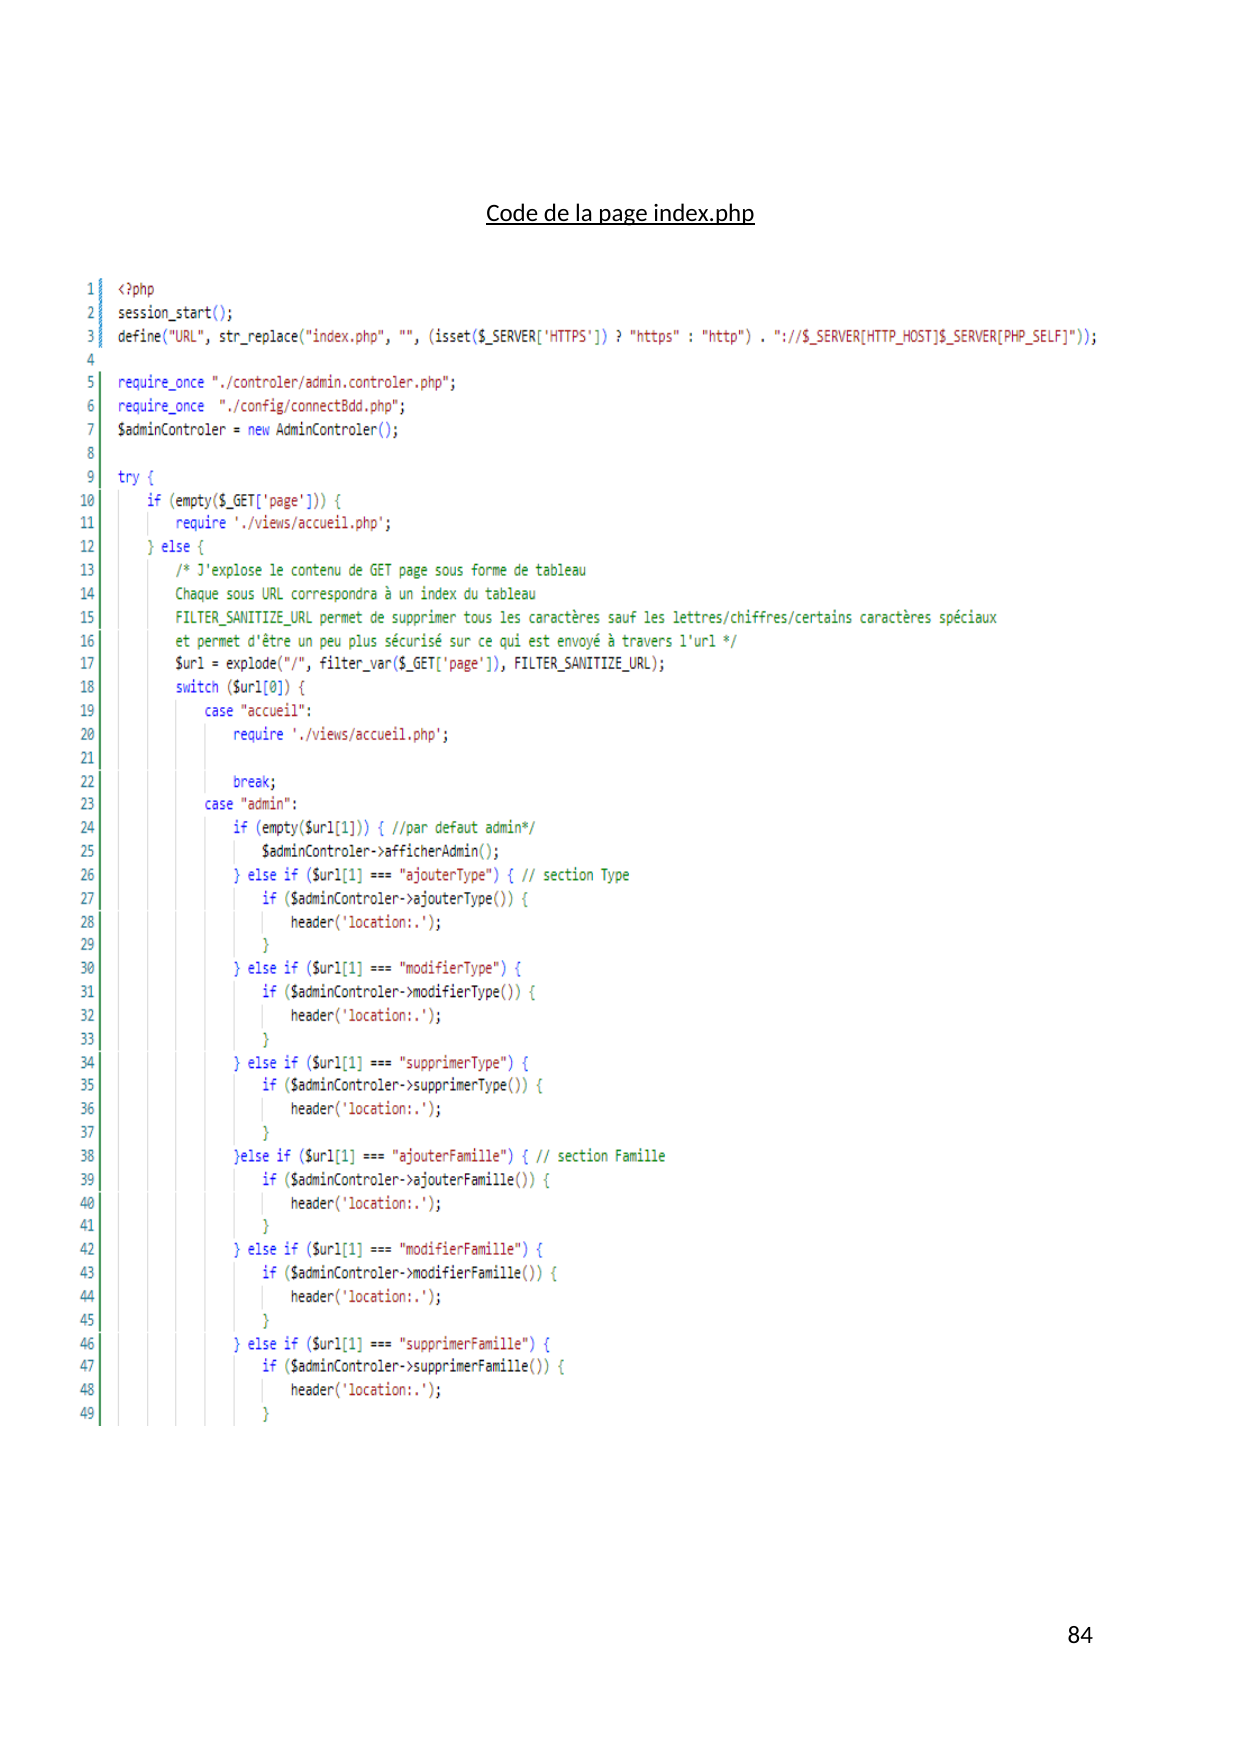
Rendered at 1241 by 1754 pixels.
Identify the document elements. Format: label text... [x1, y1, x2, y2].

picture [73, 277, 1163, 1424]
text Code de la page index.php [148, 197, 1093, 228]
